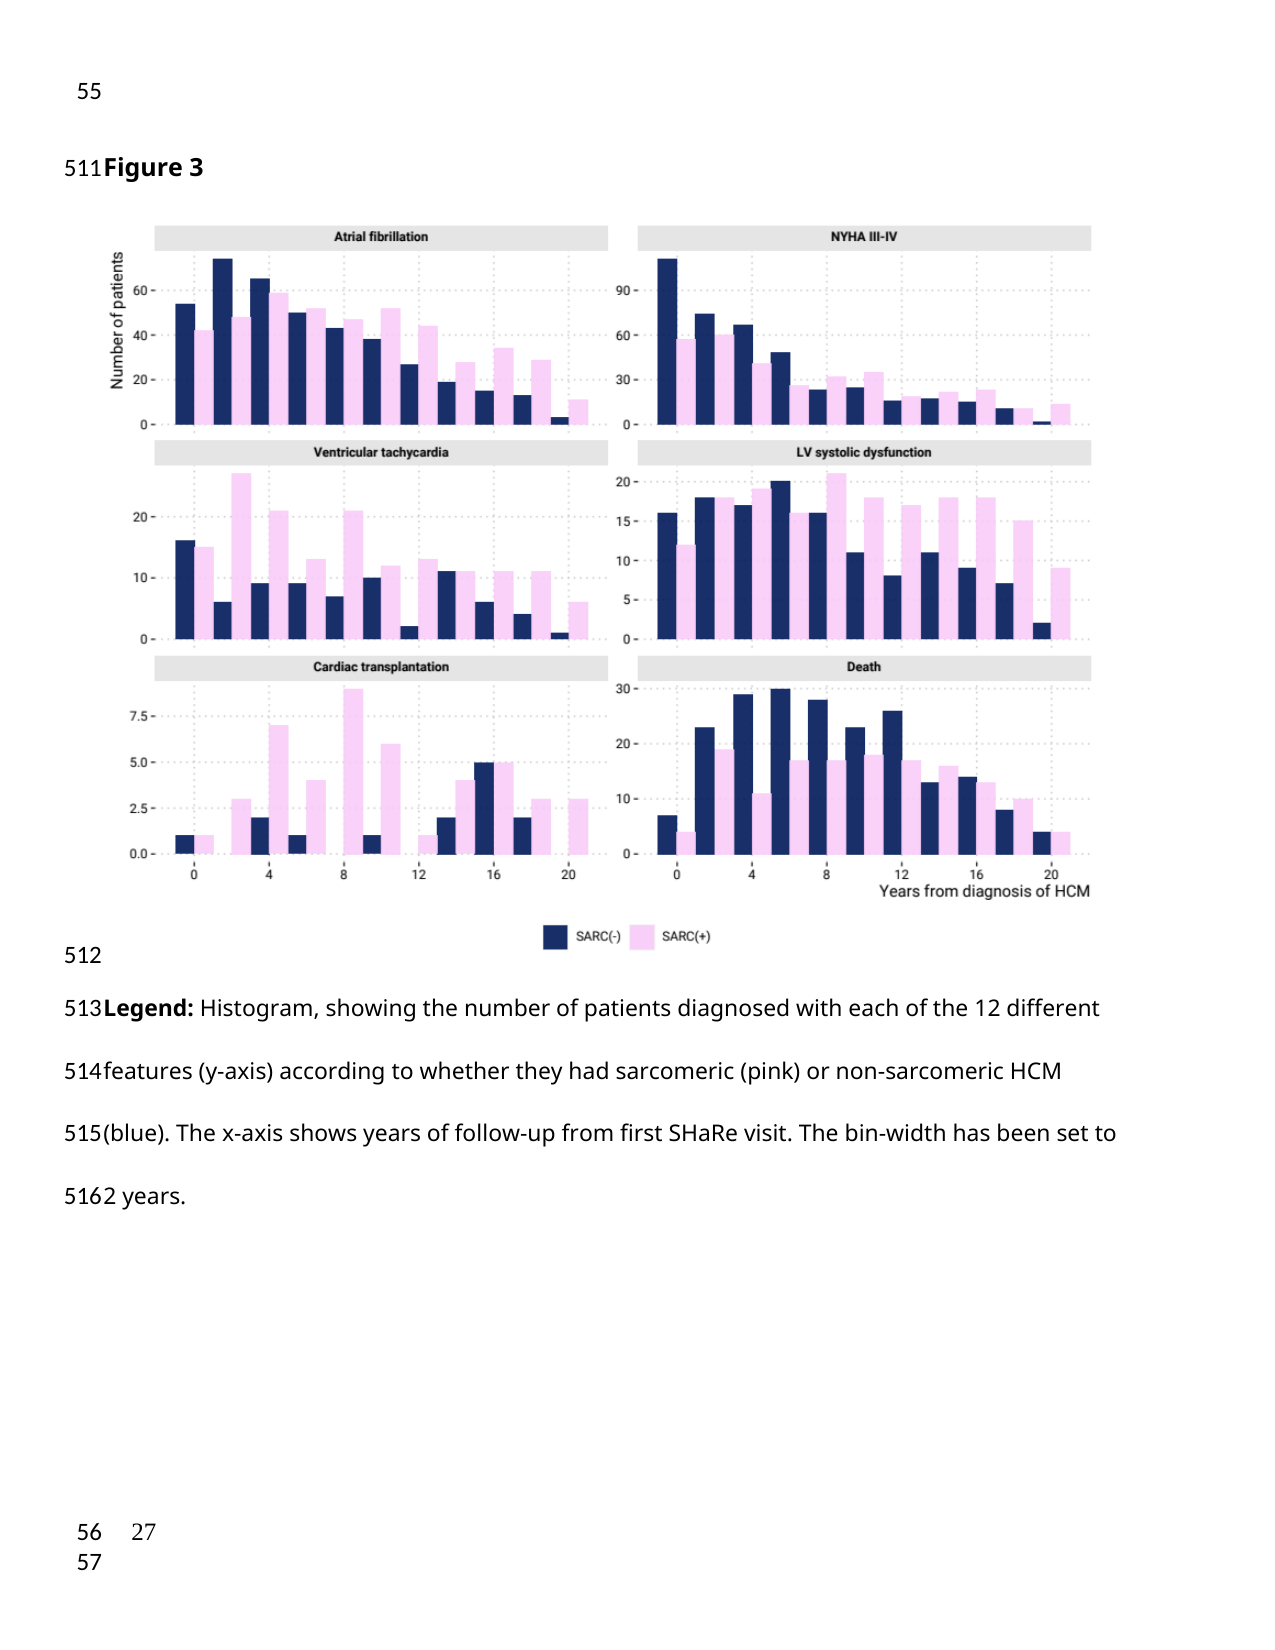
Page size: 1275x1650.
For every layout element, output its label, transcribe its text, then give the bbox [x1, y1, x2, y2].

text Legend: Histogram, showing the number of patients diagnosed with each of the 12 different features (y-axis) according to whether they had sarcomeric (pink) or non-sarcomeric HCM (blue). The x-axis shows years of follow-up from first SHaRe visit. The bin-width has been set to 2 years. [103, 992, 1125, 1211]
text Figure 3 [103, 150, 1125, 184]
